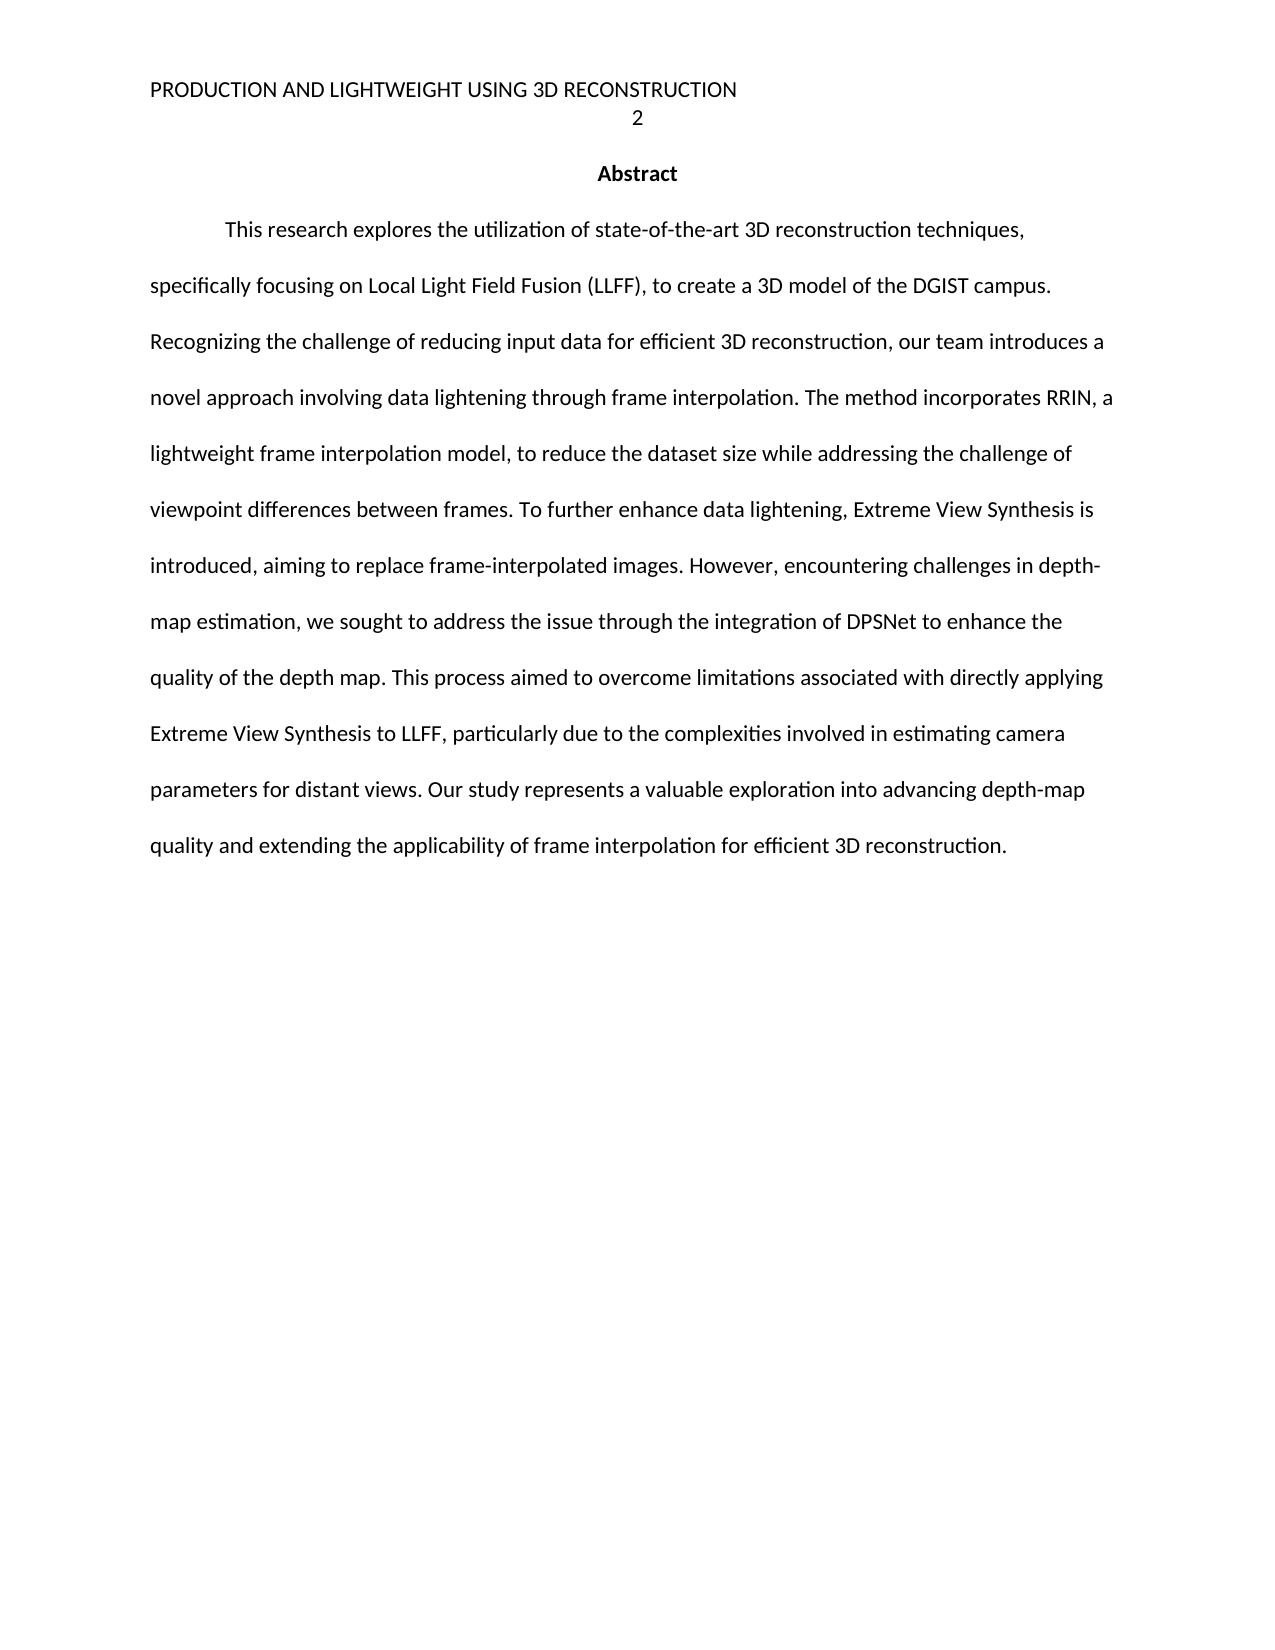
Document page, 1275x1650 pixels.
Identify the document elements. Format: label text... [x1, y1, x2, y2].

text Abstract [150, 159, 1125, 187]
text This research explores the utilization of state-of-the-art 3D reconstruction techniques, specifically focusing on Local Light Field Fusion (LLFF), to create a 3D model of the DGIST campus. Recognizing the challenge of reducing input data for efficient 3D reconstruction, our team introduces a novel approach involving data lightening through frame interpolation. The method incorporates RRIN, a lightweight frame interpolation model, to reduce the dataset size while addressing the challenge of viewpoint differences between frames. To further enhance data lightening, Extreme View Synthesis is introduced, aiming to replace frame-interpolated images. However, encountering challenges in depth-map estimation, we sought to address the issue through the integration of DPSNet to enhance the quality of the depth map. This process aimed to overcome limitations associated with directly applying Extreme View Synthesis to LLFF, particularly due to the complexities involved in estimating camera parameters for distant views. Our study represents a valuable exploration into advancing depth-map quality and extending the applicability of frame interpolation for efficient 3D reconstruction. [150, 215, 1125, 859]
